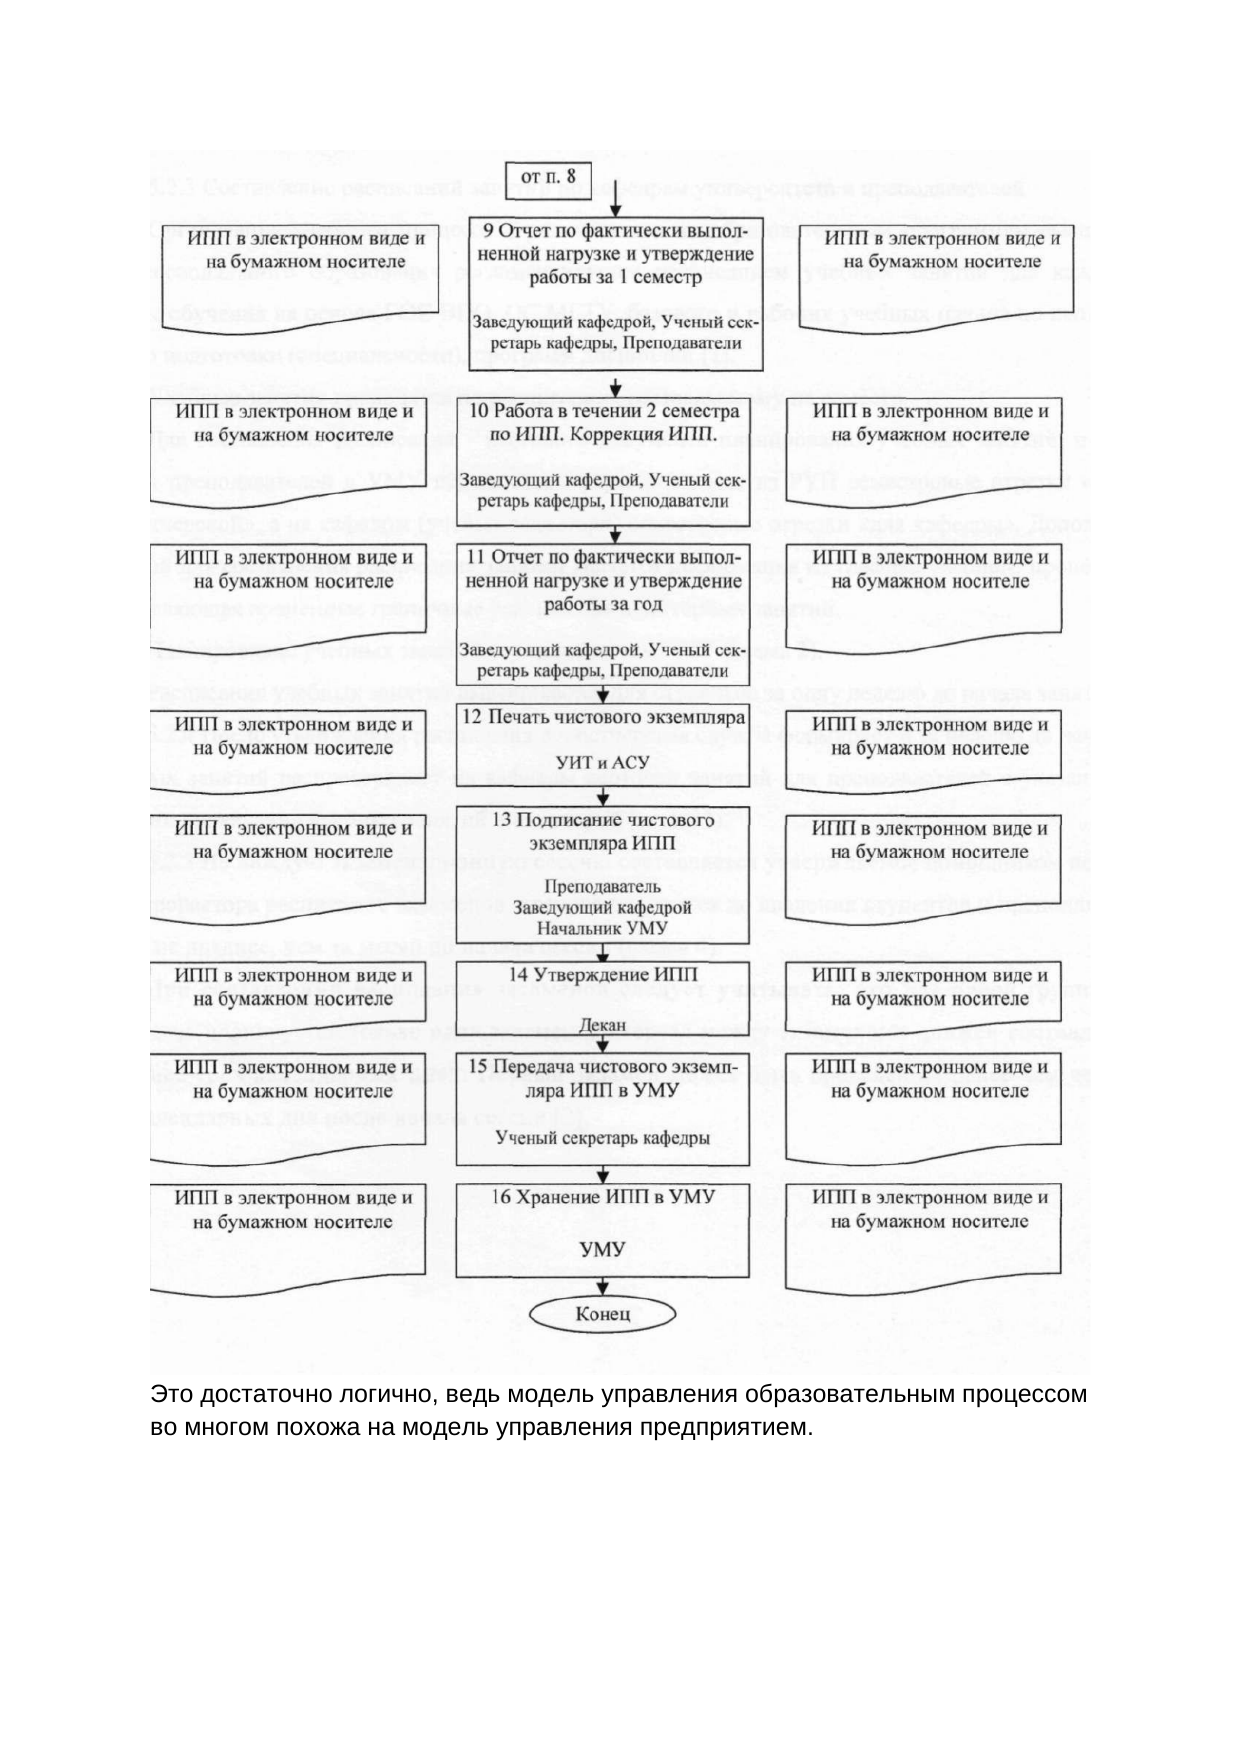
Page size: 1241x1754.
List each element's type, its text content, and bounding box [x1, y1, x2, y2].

text Это достаточно логично, ведь модель управления образовательным процессом во многом похожа на модель управления предприятием. [150, 1375, 1090, 1441]
picture [150, 150, 1091, 1375]
